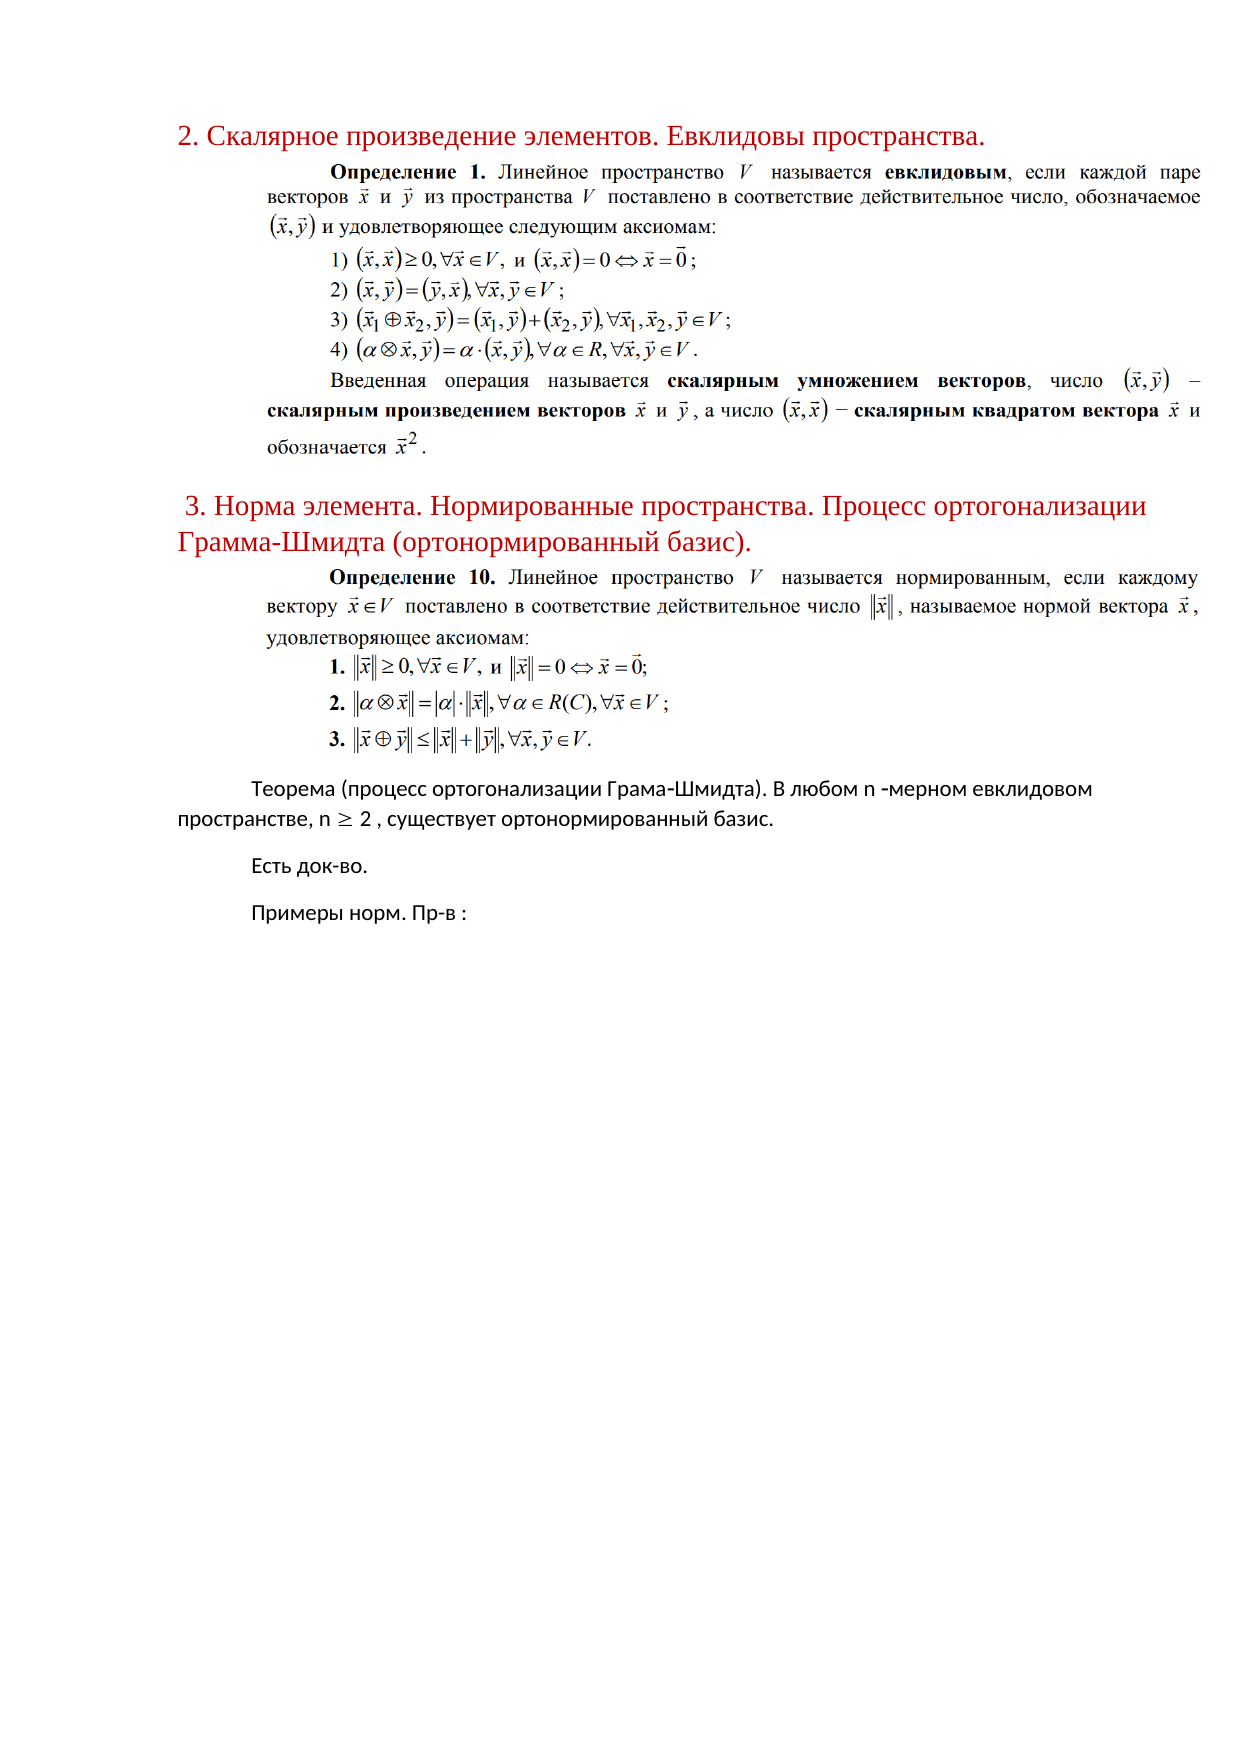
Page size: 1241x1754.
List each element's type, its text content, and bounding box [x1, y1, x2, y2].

text Примеры норм. Пр-в : [177, 898, 1152, 926]
picture [251, 560, 1218, 755]
text Есть док-во. [177, 851, 1152, 879]
picture [251, 154, 1217, 461]
subtitle 2. Скалярное произведение элементов. Евклидовы пространства. [177, 118, 1152, 152]
subtitle 3. Норма элемента. Нормированные пространства. Процесс ортогонализации Грамма-Шмидта (ортонормированный базис). [177, 488, 1152, 558]
text Теорема (процесс ортогонализации ГрамаШмидта). В любом n мерном евклидовом пространстве, n 2 , существует ортонормированный базис. [177, 774, 1152, 832]
